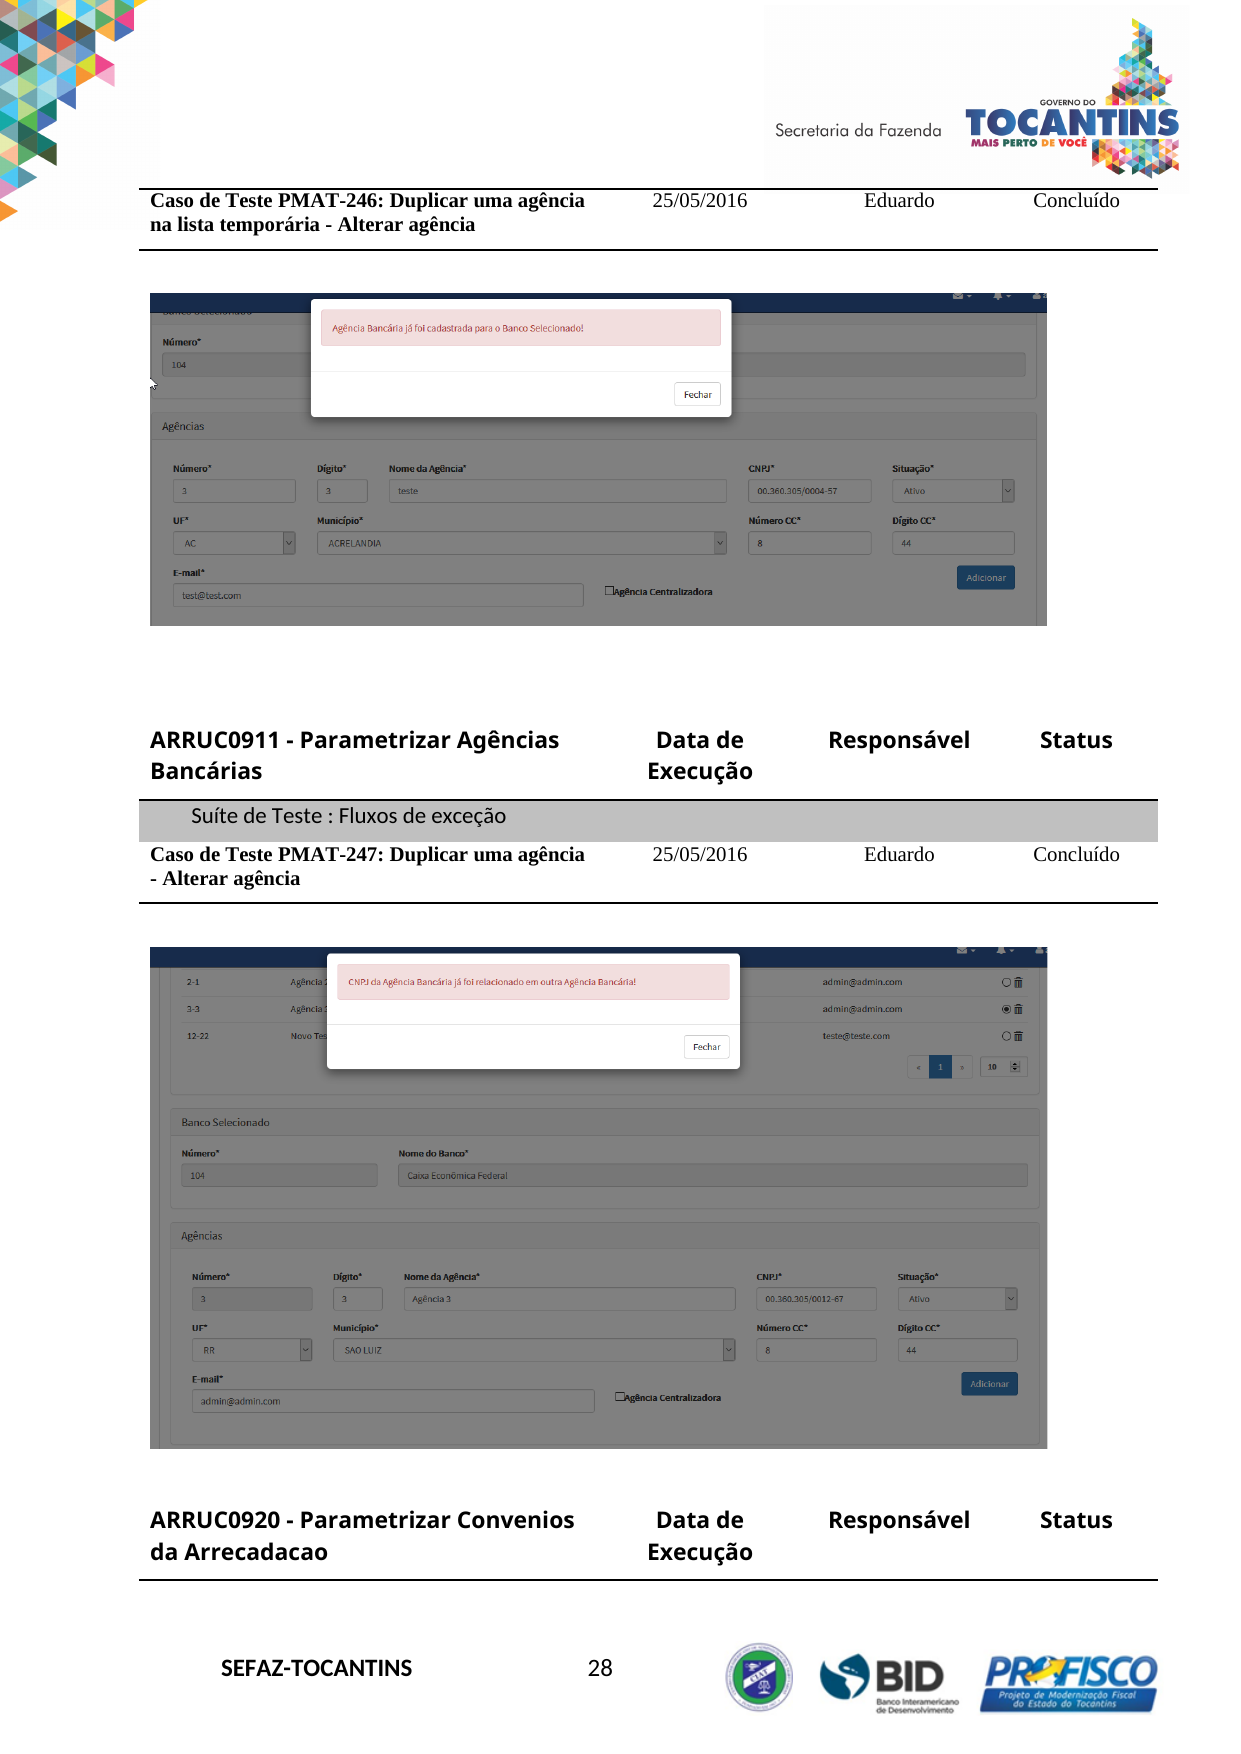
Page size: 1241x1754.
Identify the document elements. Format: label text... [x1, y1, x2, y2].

picture [723, 1641, 1164, 1716]
table_cell Caso de Teste PMAT-246: Duplicar uma agência na lista temporária - Alterar agência [139, 190, 596, 249]
table_cell Eduardo [803, 190, 995, 249]
table_header Data de Execução [596, 724, 803, 799]
table_header Responsável [803, 724, 995, 799]
table_cell Caso de Teste PMAT-247: Duplicar uma agência - Alterar agência [139, 842, 596, 902]
picture [0, 0, 161, 230]
picture [763, 5, 1190, 194]
table_header ARRUC0911 - Parametrizar Agências Bancárias [139, 724, 596, 799]
table_header Status [995, 1504, 1158, 1579]
table_header Data de Execução [596, 1504, 803, 1579]
picture [150, 947, 1048, 1449]
table_cell 25/05/2016 [596, 842, 803, 902]
table_header Responsável [803, 1504, 995, 1579]
table_cell Concluído [995, 190, 1158, 249]
table_cell Eduardo [803, 842, 995, 902]
table_cell Suíte de Teste : Fluxos de exceção [139, 801, 1158, 842]
table_header Status [995, 724, 1158, 799]
table_cell Concluído [995, 842, 1158, 902]
table_cell 25/05/2016 [596, 190, 803, 249]
table_header ARRUC0920 - Parametrizar Convenios da Arrecadacao [139, 1504, 596, 1579]
picture [150, 293, 1047, 626]
